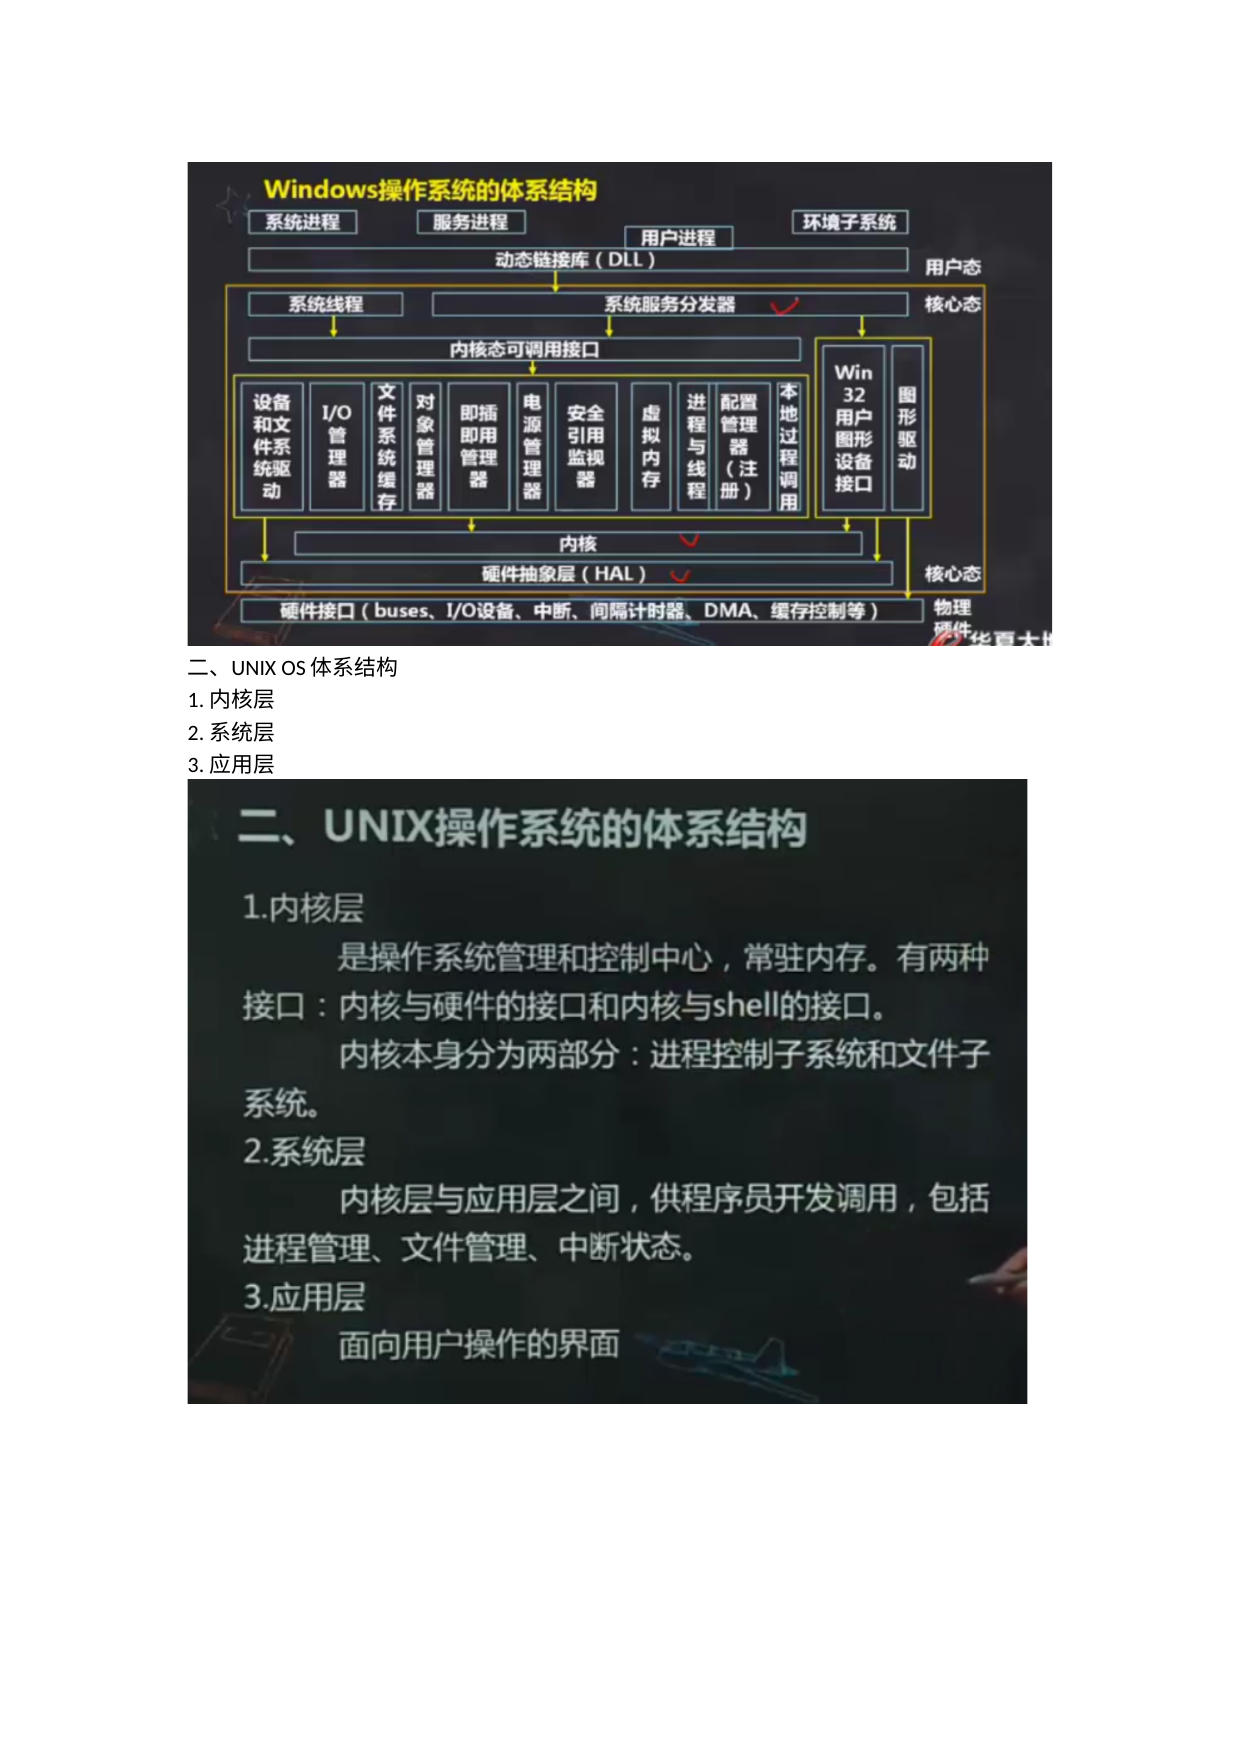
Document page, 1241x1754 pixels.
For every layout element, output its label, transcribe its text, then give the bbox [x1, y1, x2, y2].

picture [187, 779, 1028, 1404]
list 应用层 [187, 747, 1053, 779]
list 内核层 [187, 682, 1053, 714]
list 系统层 [187, 714, 1053, 747]
list UNIX OS体系结构 [187, 649, 1053, 682]
picture [187, 162, 1053, 646]
